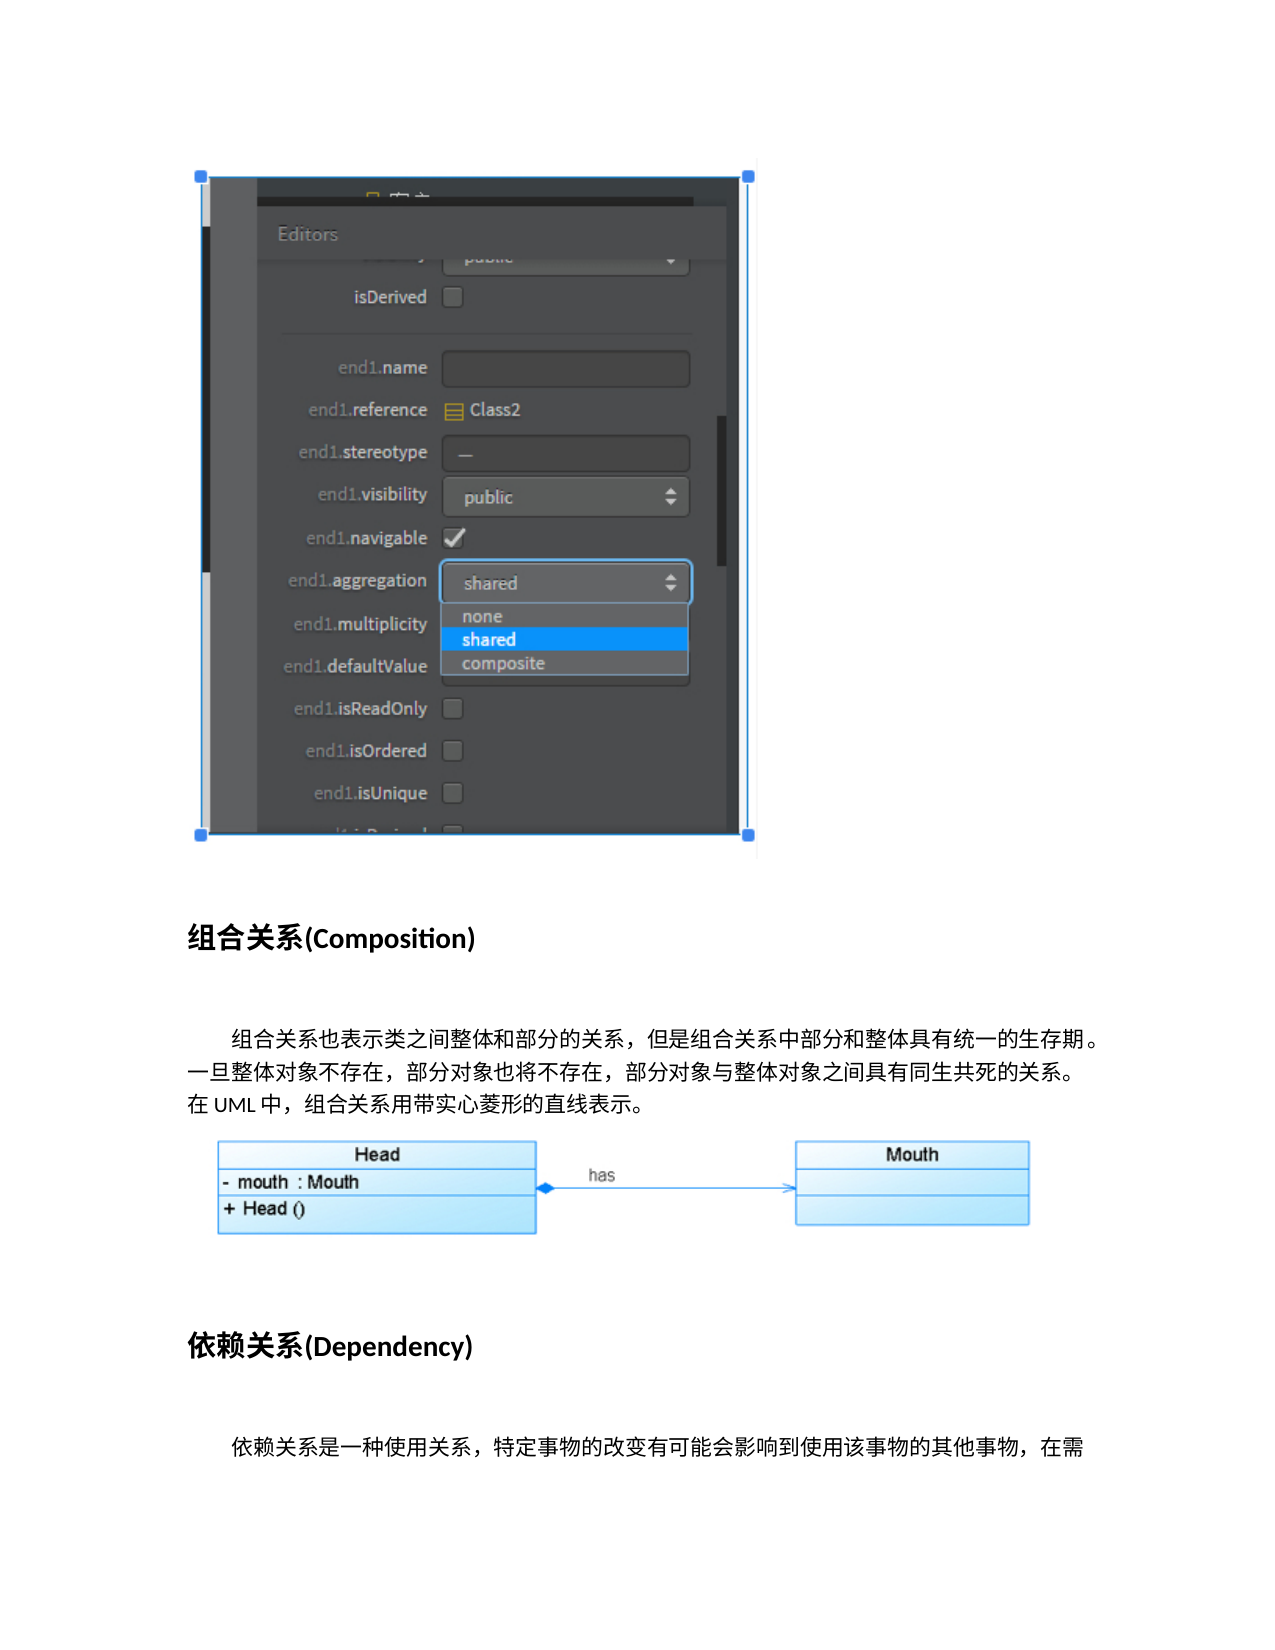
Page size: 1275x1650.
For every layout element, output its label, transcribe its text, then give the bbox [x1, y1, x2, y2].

subtitle 依赖关系(Dependency) [187, 1311, 1087, 1376]
picture [187, 1119, 1088, 1275]
text 组合关系也表示类之间整体和部分的关系，但是组合关系中部分和整体具有统一的生存期。一旦整体对象不存在，部分对象也将不存在，部分对象与整体对象之间具有同生共死的关系。在UML中，组合关系用带实心菱形的直线表示。 [187, 1022, 1087, 1119]
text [187, 1430, 1087, 1462]
subtitle 组合关系(Composition) [187, 903, 1087, 968]
picture [187, 158, 758, 859]
